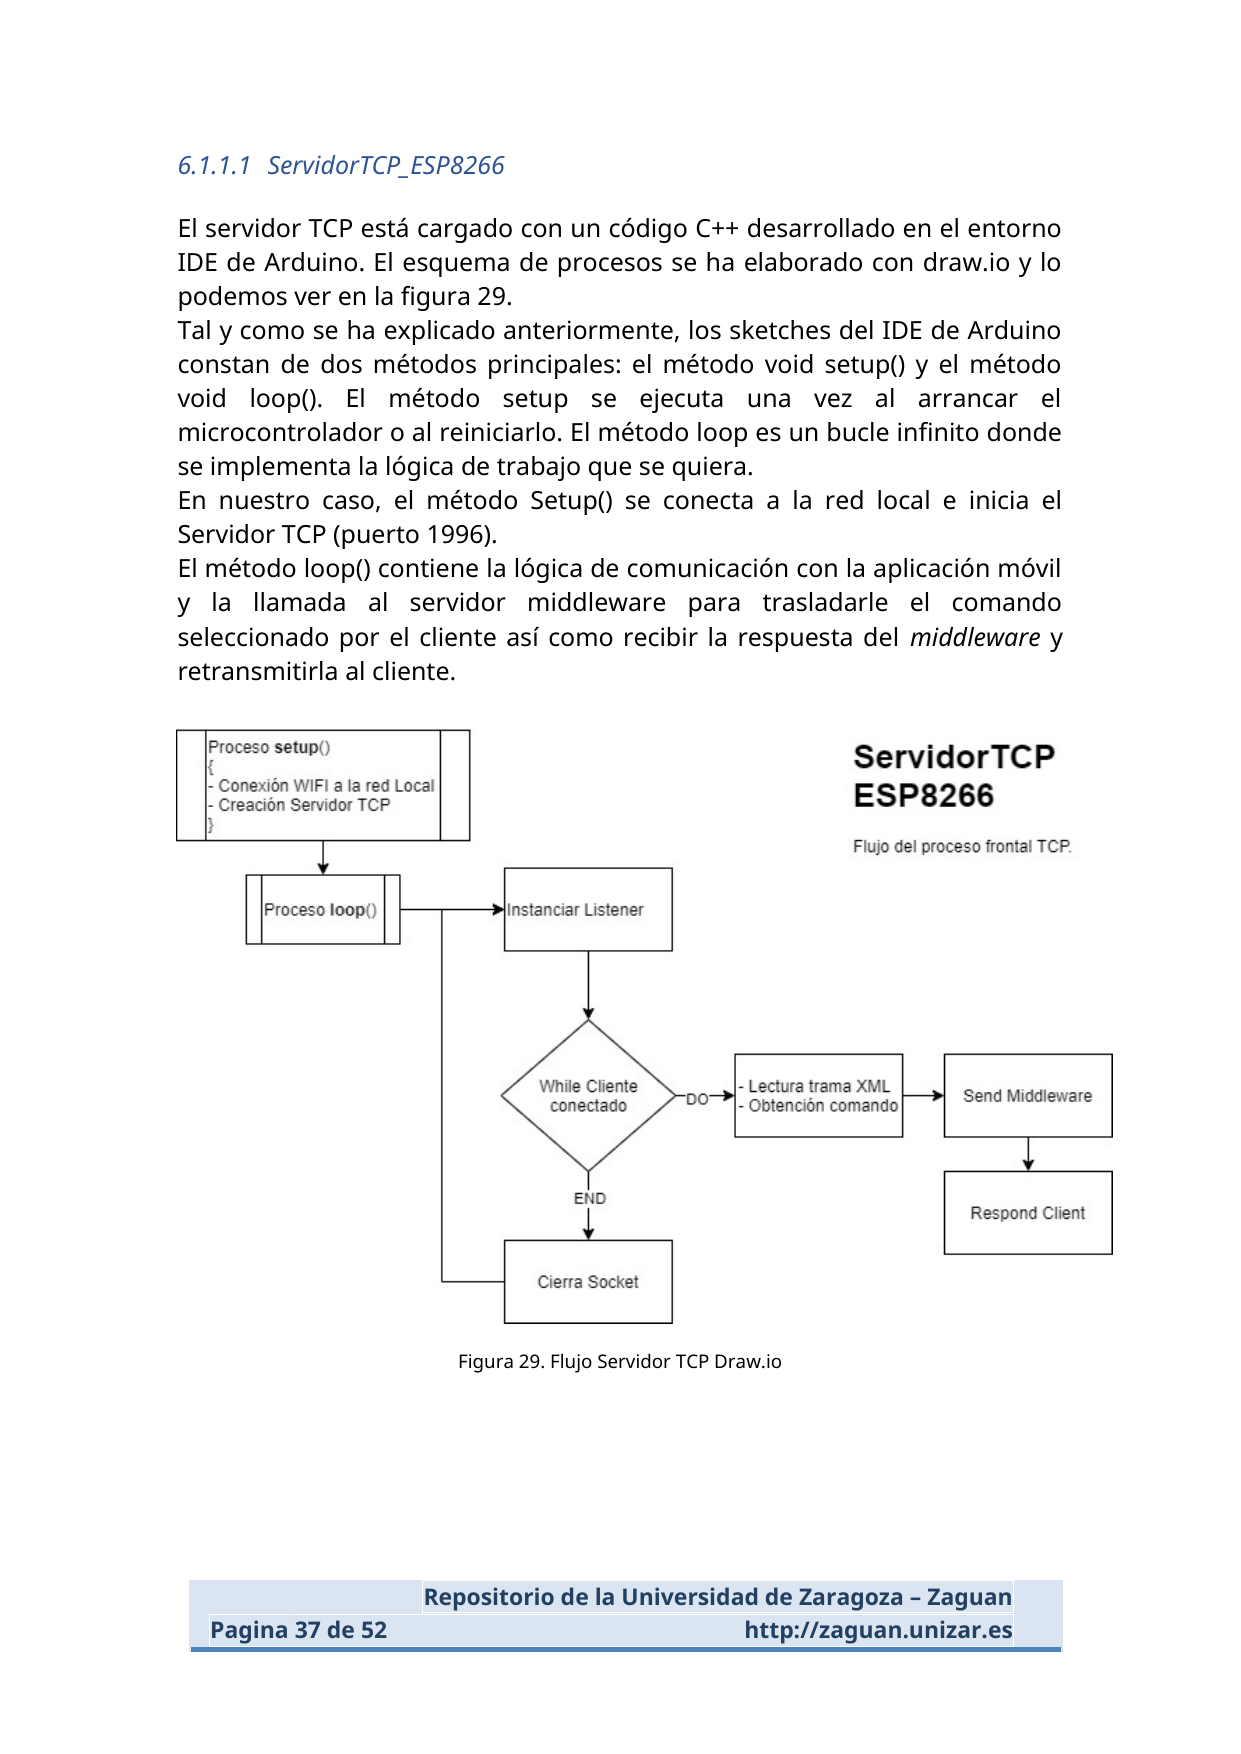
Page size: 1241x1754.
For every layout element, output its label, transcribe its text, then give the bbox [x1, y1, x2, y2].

text Tal y como se ha explicado anteriormente, los sketches del IDE de Arduino constan de dos métodos principales: el método void setup() y el método void loop(). El método setup se ejecuta una vez al arrancar el microcontrolador o al reiniciarlo. El método loop es un bucle infinito donde se implementa la lógica de trabajo que se quiera. [177, 313, 1063, 483]
subtitle ServidorTCP_ESP8266 [177, 148, 1063, 182]
text El servidor TCP está cargado con un código C++ desarrollado en el entorno IDE de Arduino. El esquema de procesos se ha elaborado con draw.io y lo podemos ver en la figura 29. [177, 210, 1063, 313]
text En nuestro caso, el método Setup() se conecta a la red local e inicia el Servidor TCP (puerto 1996). [177, 483, 1063, 551]
picture [176, 716, 1113, 1324]
text El método loop() contiene la lógica de comunicación con la aplicación móvil y la llamada al servidor middleware para trasladarle el comando seleccionado por el cliente así como recibir la respuesta del middleware y retransmitirla al cliente. [177, 551, 1063, 687]
